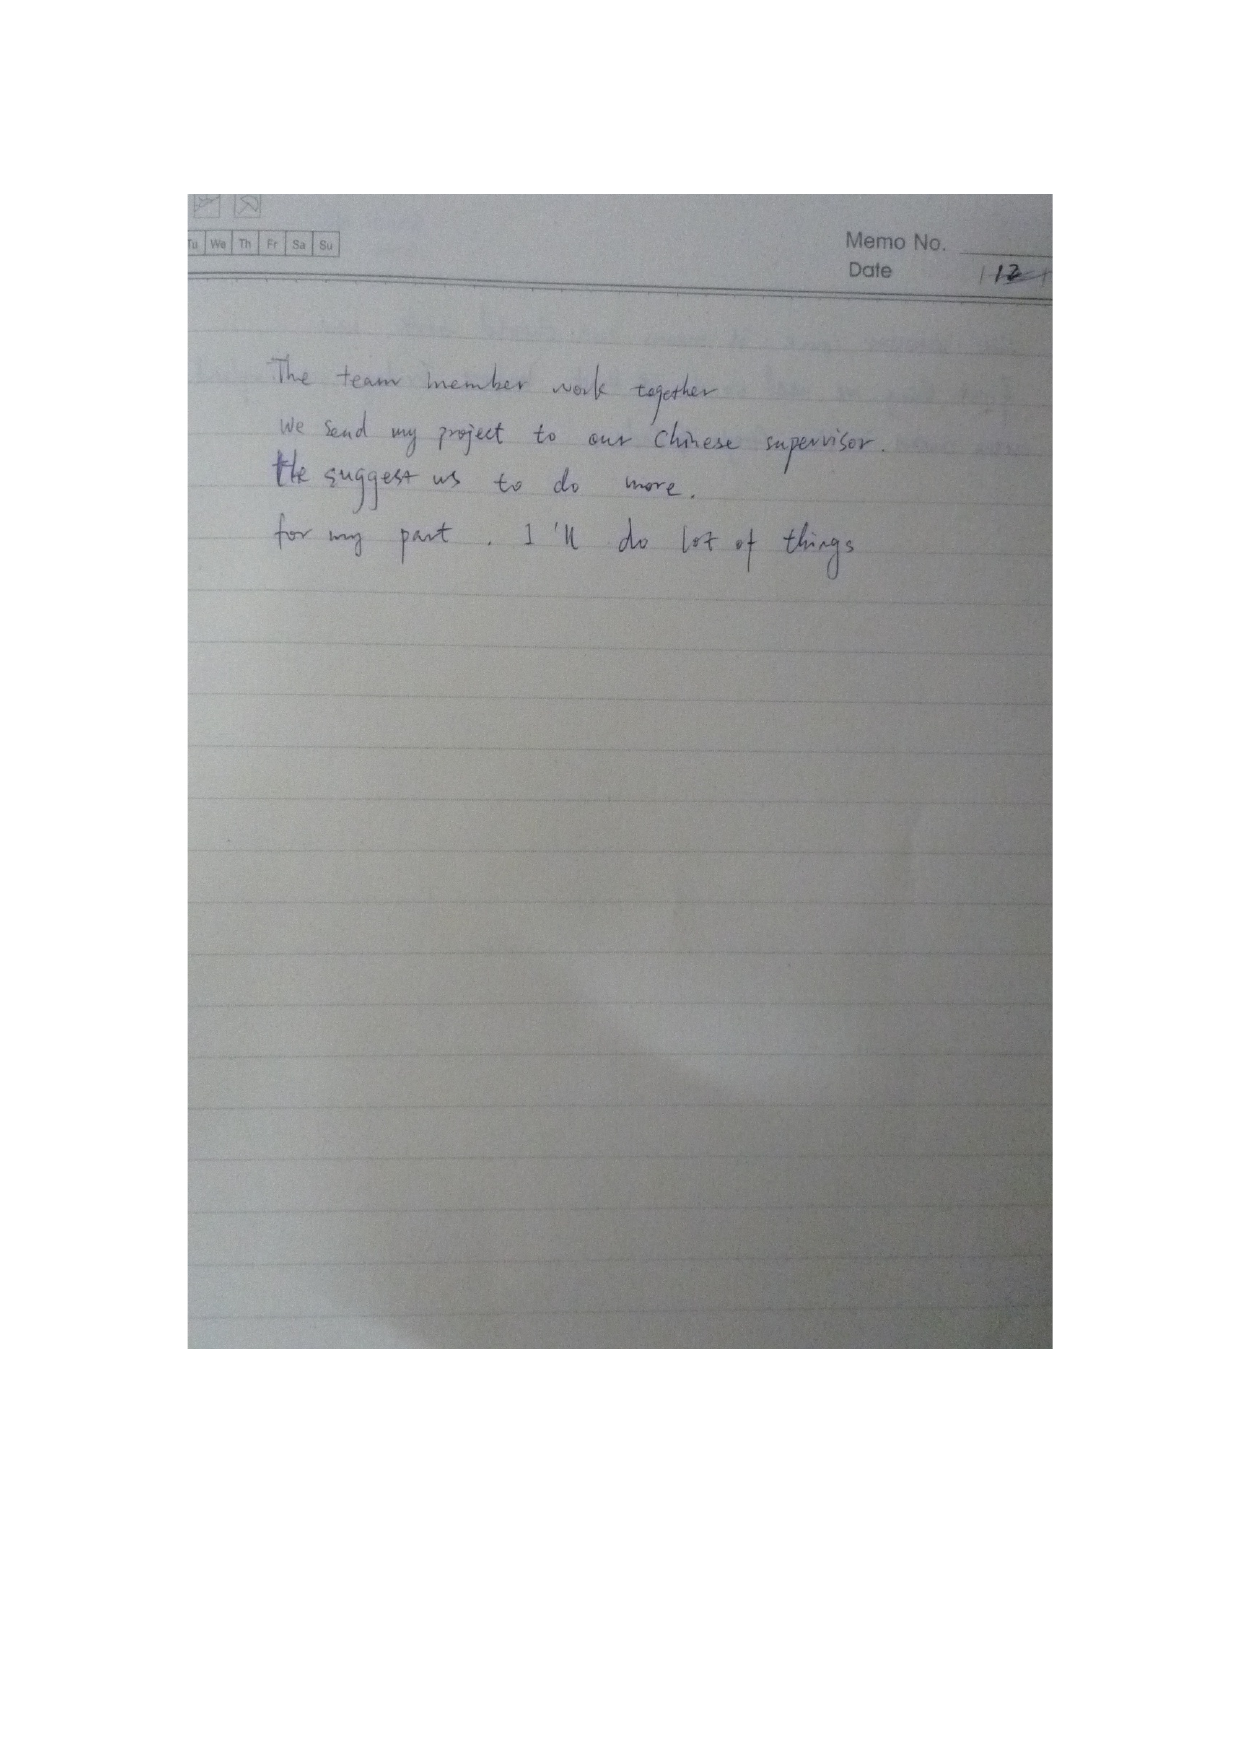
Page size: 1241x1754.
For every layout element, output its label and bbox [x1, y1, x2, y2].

picture [187, 194, 1053, 1349]
